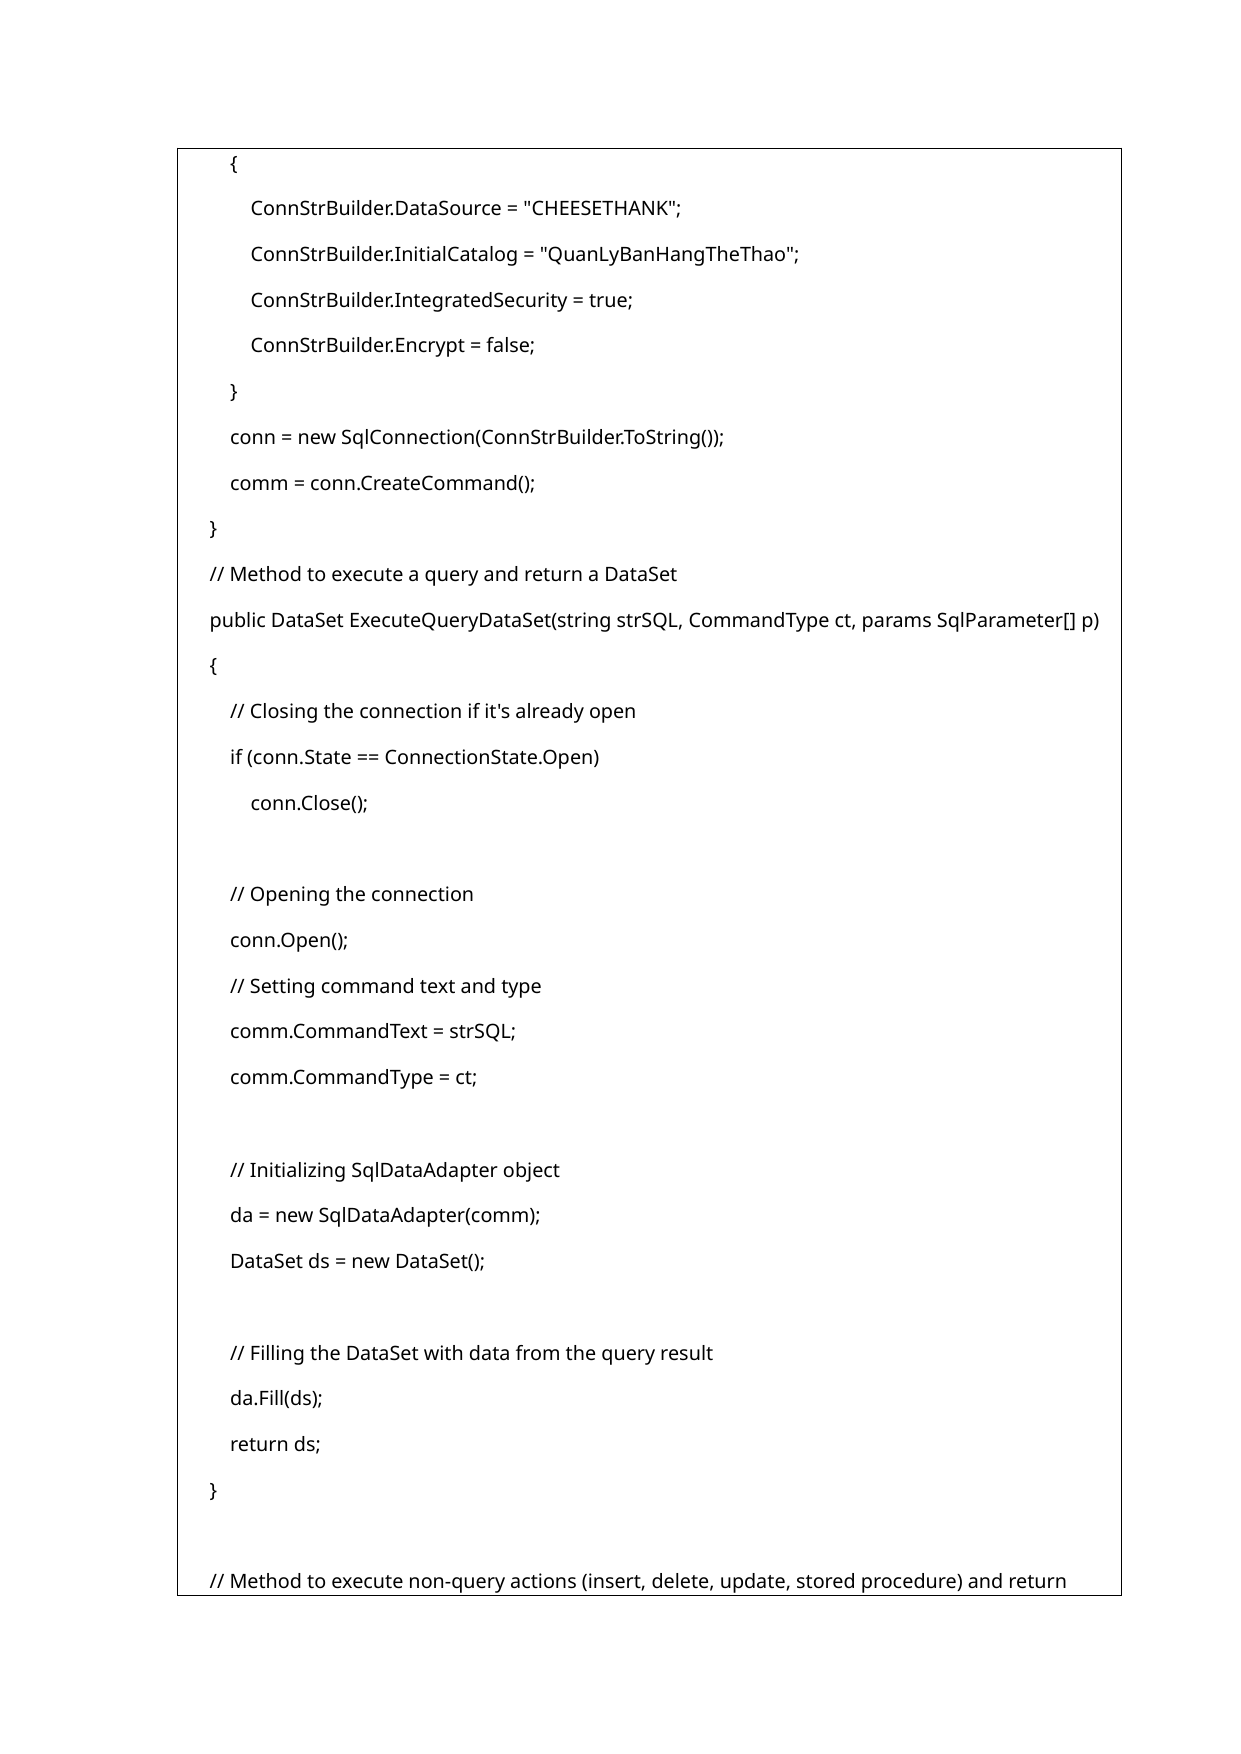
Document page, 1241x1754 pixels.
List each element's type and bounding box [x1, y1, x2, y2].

table_header [178, 149, 1121, 1594]
